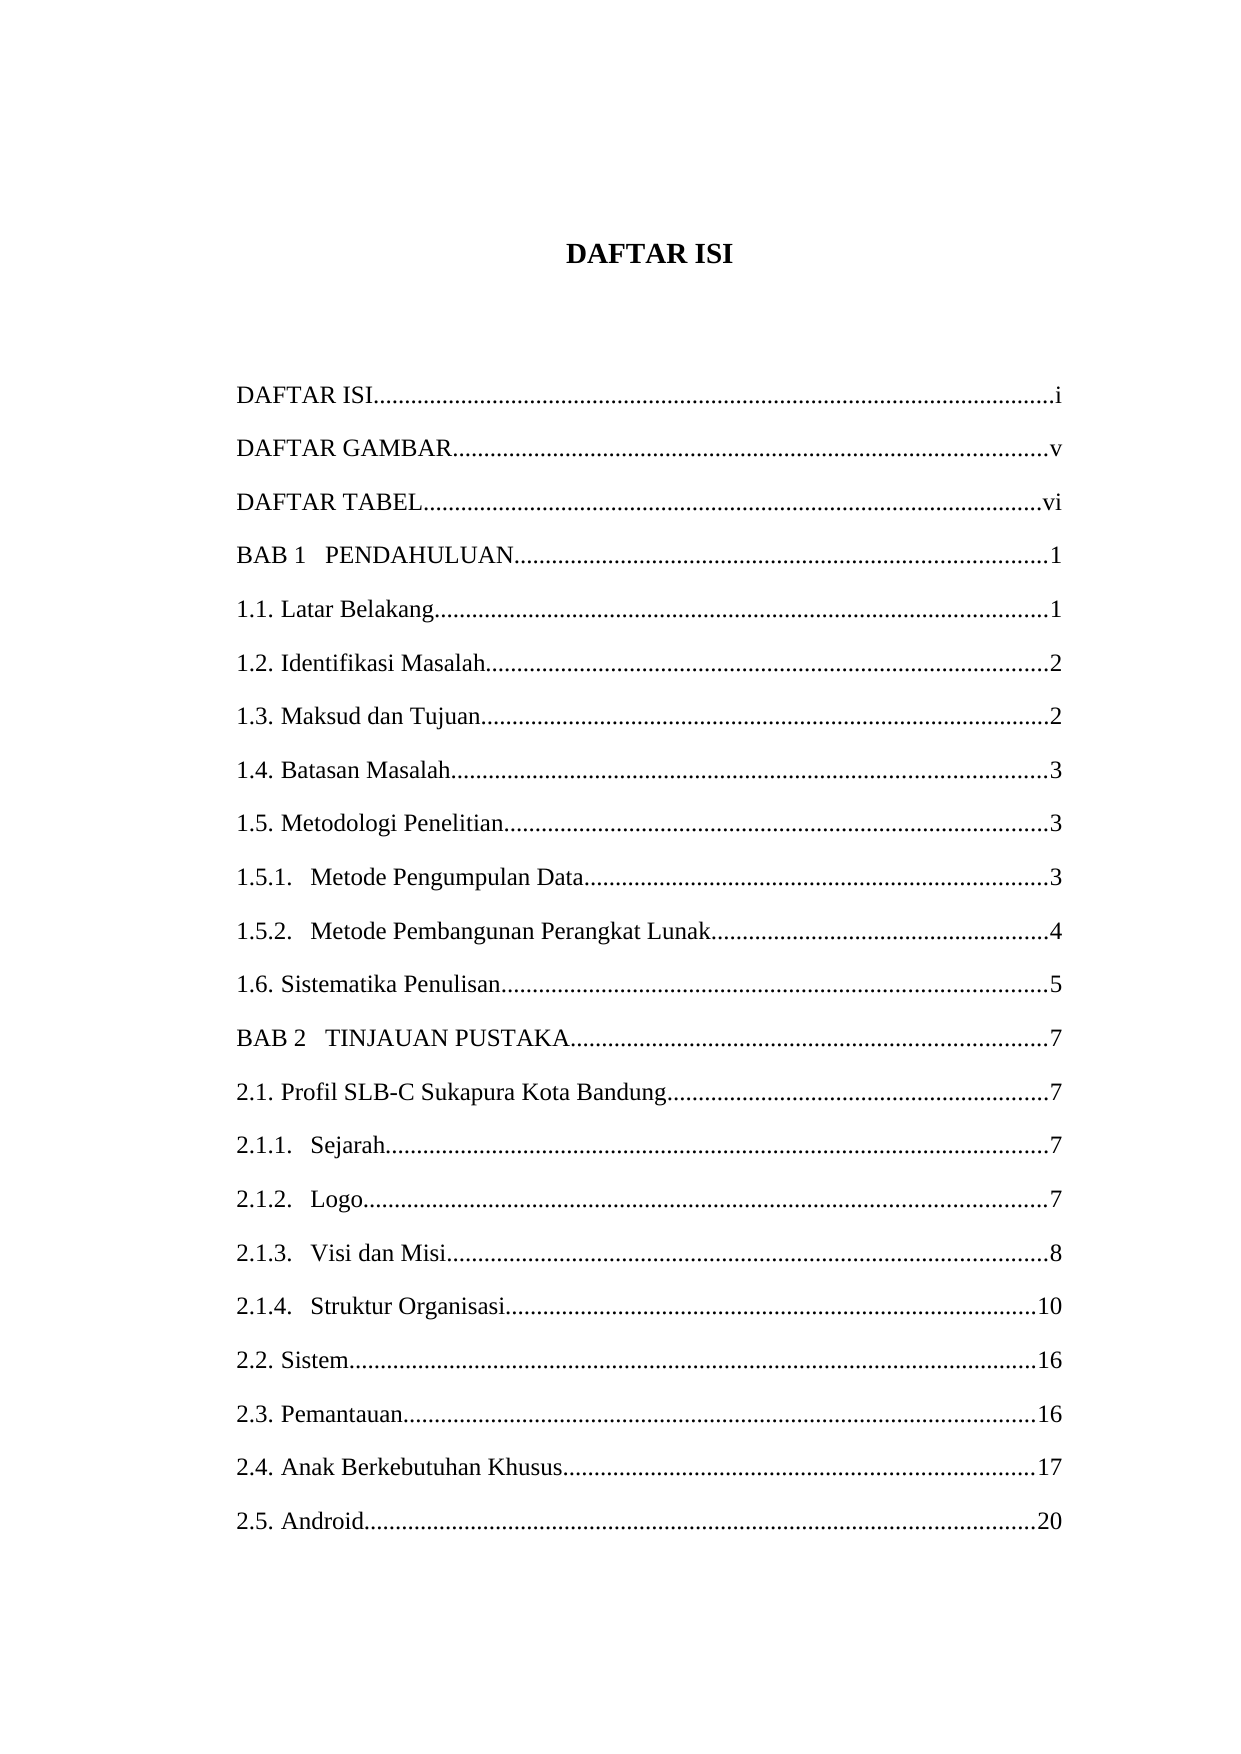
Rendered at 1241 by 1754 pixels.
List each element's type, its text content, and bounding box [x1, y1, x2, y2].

subtitle DAFTAR ISI [236, 236, 1063, 270]
